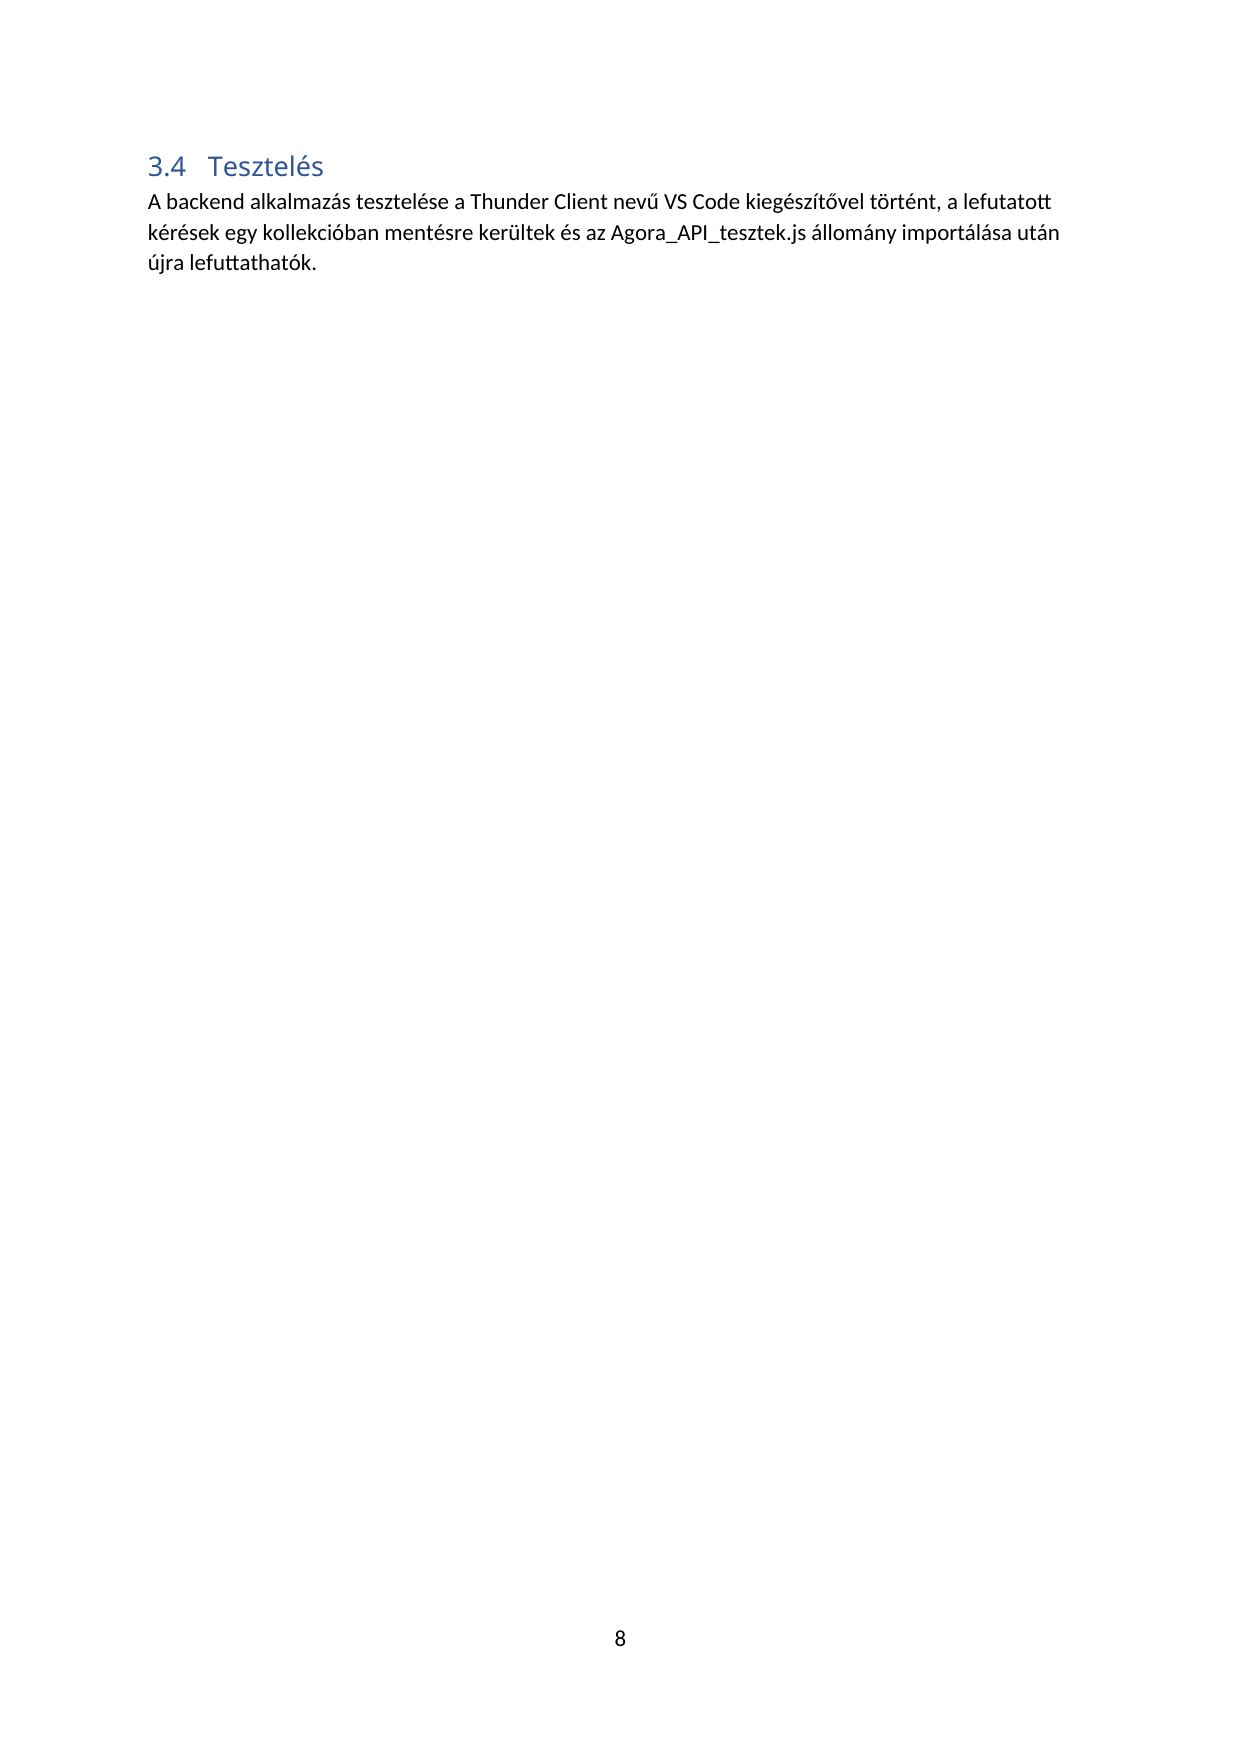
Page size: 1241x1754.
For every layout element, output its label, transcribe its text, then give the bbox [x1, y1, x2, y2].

text A backend alkalmazás tesztelése a Thunder Client nevű VS Code kiegészítővel történt, a lefutatott kérések egy kollekcióban mentésre kerültek és az Agora_API_tesztek.js állomány importálása után újra lefuttathatók. [148, 187, 1093, 276]
subtitle Tesztelés [148, 148, 1093, 184]
